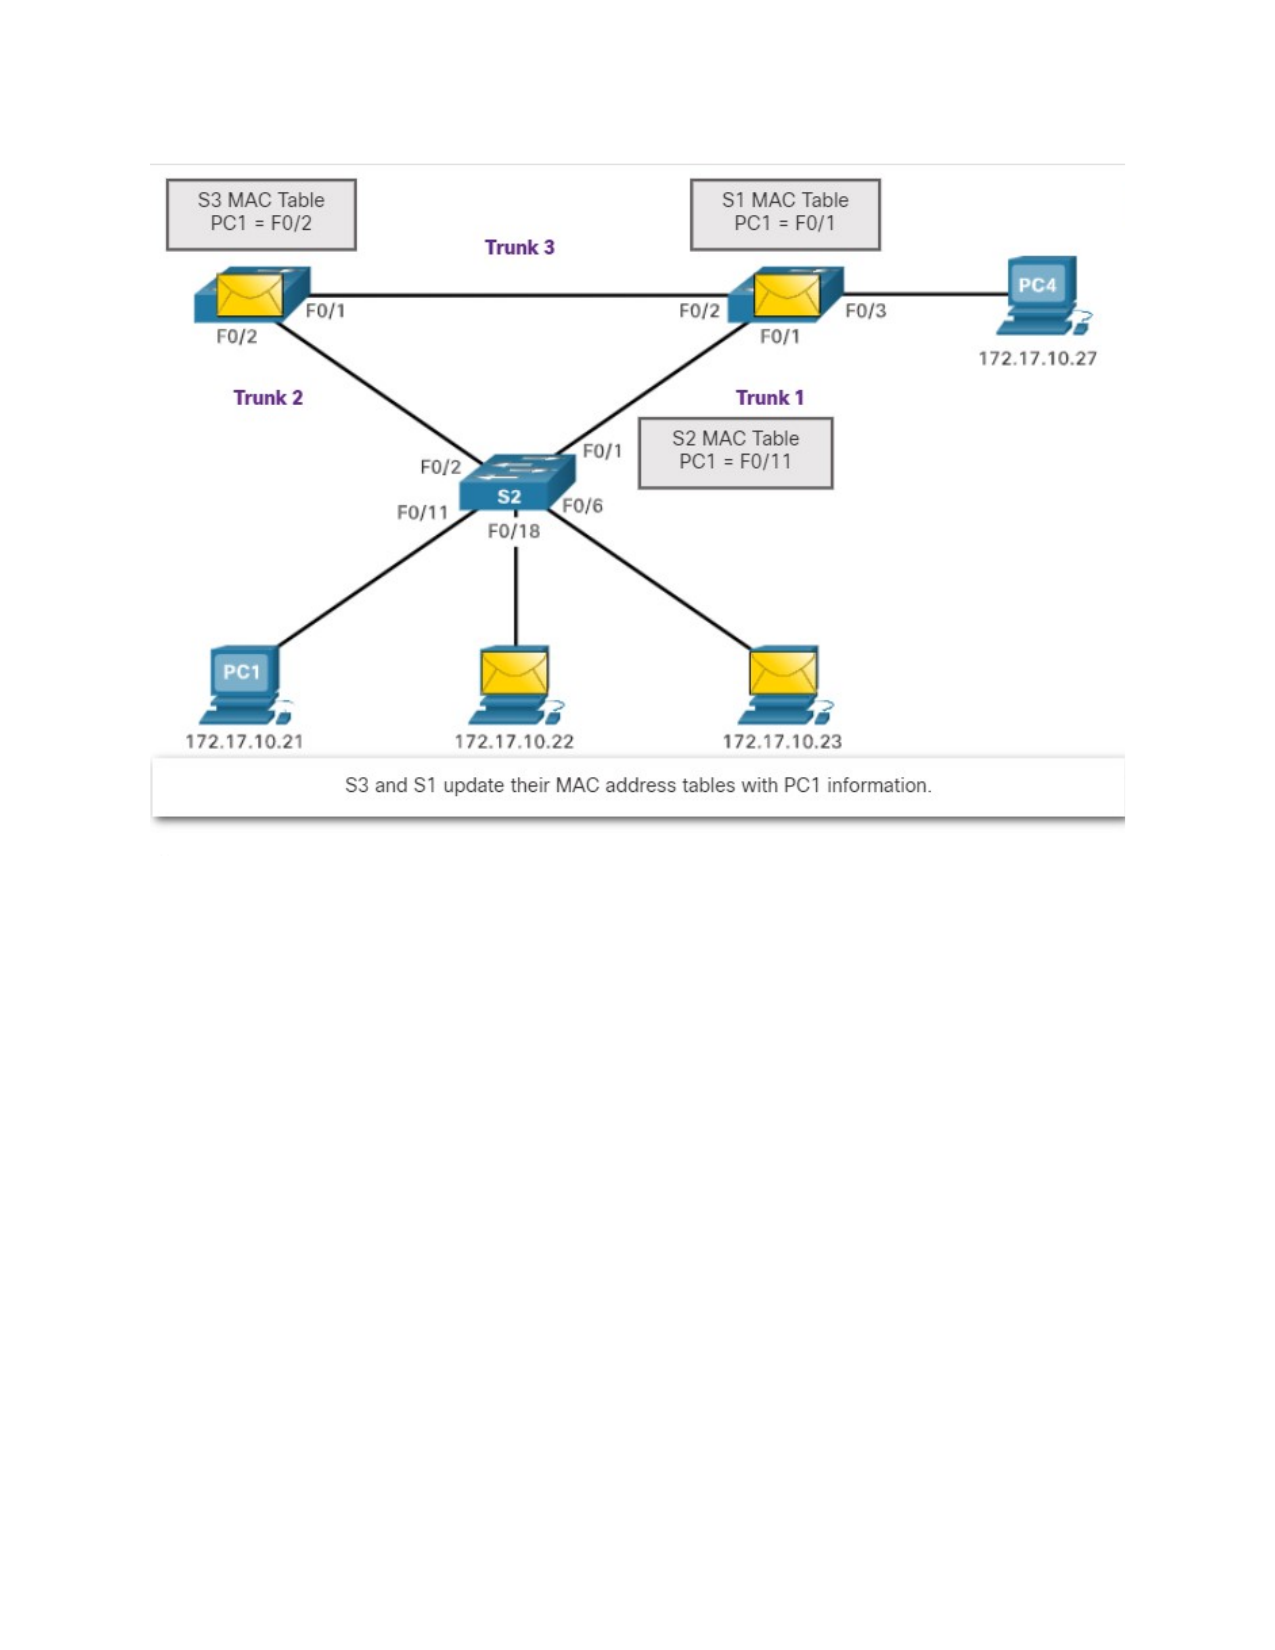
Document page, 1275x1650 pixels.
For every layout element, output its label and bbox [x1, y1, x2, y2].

picture [150, 150, 1125, 856]
